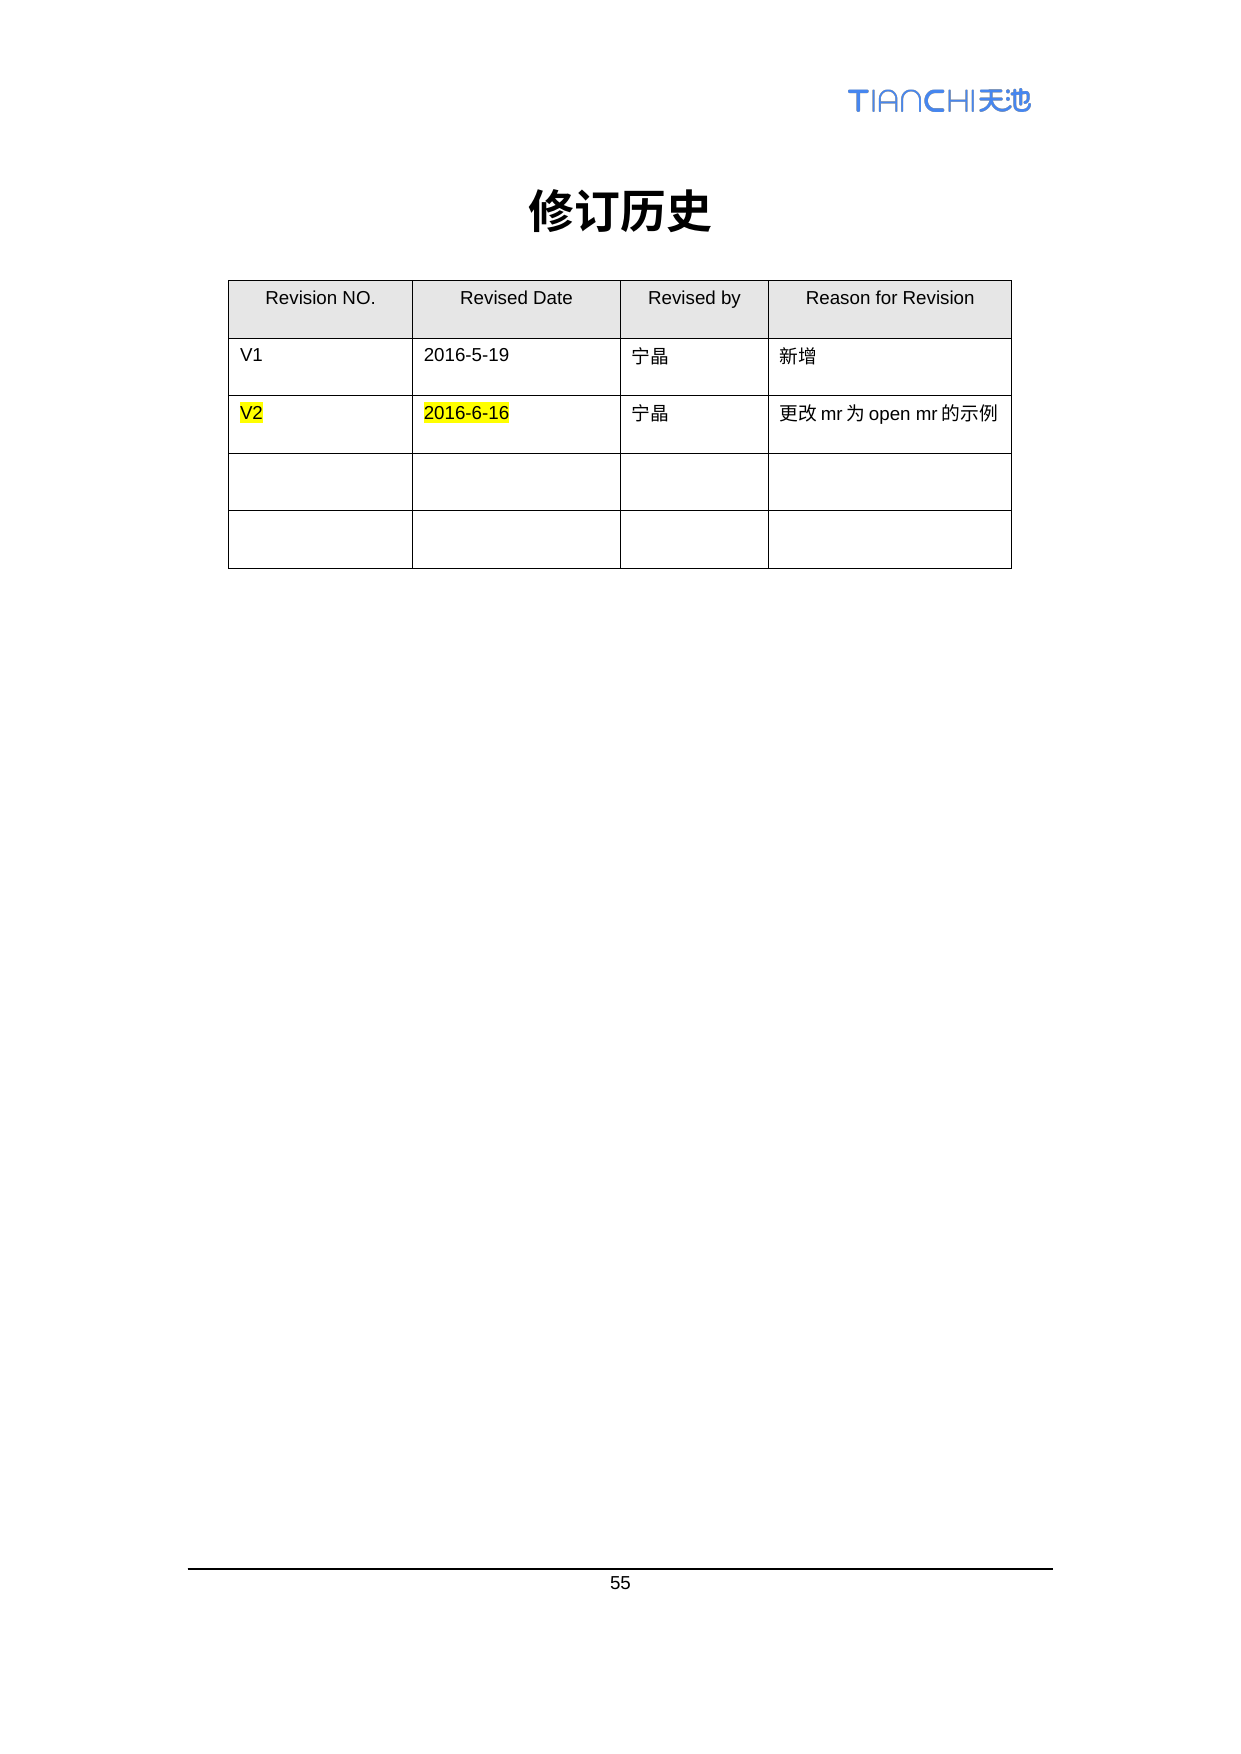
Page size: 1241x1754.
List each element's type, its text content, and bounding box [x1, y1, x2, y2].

table_cell [621, 454, 768, 510]
table_header Revision NO. [229, 281, 412, 338]
table_cell 更改mr为open mr的示例 [769, 396, 1011, 453]
text 修订历史 [187, 160, 1053, 258]
table_cell 2016-5-19 [413, 339, 620, 395]
table_cell V2 [229, 396, 412, 453]
table_cell 新增 [769, 339, 1011, 395]
table_cell [769, 454, 1011, 510]
table_cell 宁晶 [621, 396, 768, 453]
table_cell [413, 454, 620, 510]
table_cell [229, 454, 412, 510]
table_cell 宁晶 [621, 339, 768, 395]
table_cell [413, 511, 620, 568]
table_header Reason for Revision [769, 281, 1011, 338]
table_header Revised by [621, 281, 768, 338]
table_cell [769, 511, 1011, 568]
table_cell 2016-6-16 [413, 396, 620, 453]
table_header Revised Date [413, 281, 620, 338]
table_cell [229, 511, 412, 568]
table_cell [621, 511, 768, 568]
picture [848, 88, 1031, 112]
table_cell V1 [229, 339, 412, 395]
